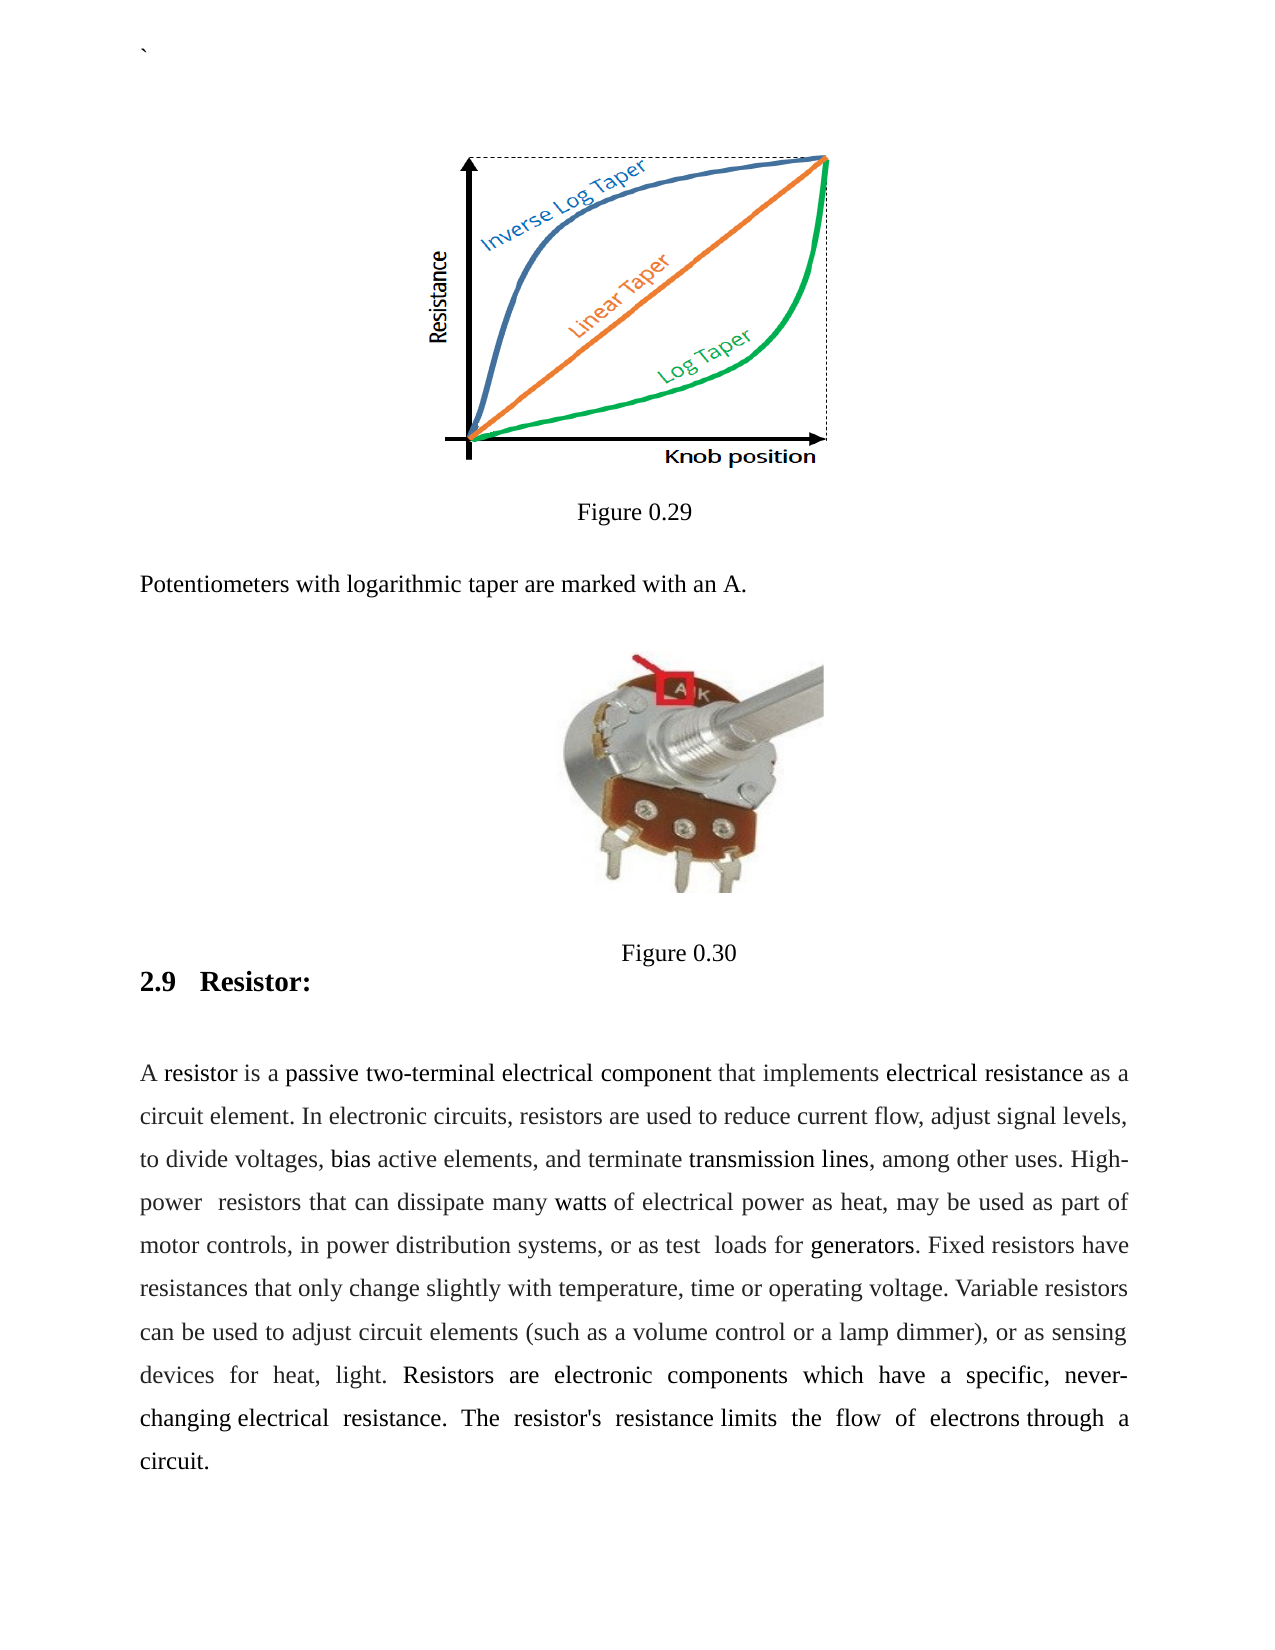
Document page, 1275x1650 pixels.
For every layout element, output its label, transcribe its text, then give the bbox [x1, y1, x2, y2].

text A resistor is a passive two-terminal electrical component that implements electrical resistance as a circuit element. In electronic circuits, resistors are used to reduce current flow, adjust signal levels, to divide voltages, bias active elements, and terminate transmission lines, among other uses. High-power resistors that can dissipate many watts of electrical power as heat, may be used as part of motor controls, in power distribution systems, or as test loads for generators. Fixed resistors have resistances that only change slightly with temperature, time or operating voltage. Variable resistors can be used to adjust circuit elements (such as a volume control or a lamp dimmer), or as sensing devices for heat, light. Resistors are electronic components which have a specific, never-changing electrical resistance. The resistor's resistance limits the flow of electrons through a circuit. [139, 1296, 1129, 1475]
text A resistor is a passive two-terminal electrical component that implements electrical resistance as a circuit element. In electronic circuits, resistors are used to reduce current flow, adjust signal levels, to divide voltages, bias active elements, and terminate transmission lines, among other uses. High-power resistors that can dissipate many watts of electrical power as heat, may be used as part of motor controls, in power distribution systems, or as test loads for generators. Fixed resistors have resistances that only change slightly with temperature, time or operating voltage. Variable resistors can be used to adjust circuit elements (such as a volume control or a lamp dimmer), or as sensing devices for heat, light. Resistors are electronic components which have a specific, never-changing electrical resistance. The resistor's resistance limits the flow of electrons through a circuit. [139, 1058, 1129, 1295]
picture [532, 633, 824, 927]
subtitle Resistor: [139, 964, 1129, 998]
text Potentiometers with logarithmic taper are marked with an A. [139, 569, 1129, 598]
picture [399, 145, 870, 483]
